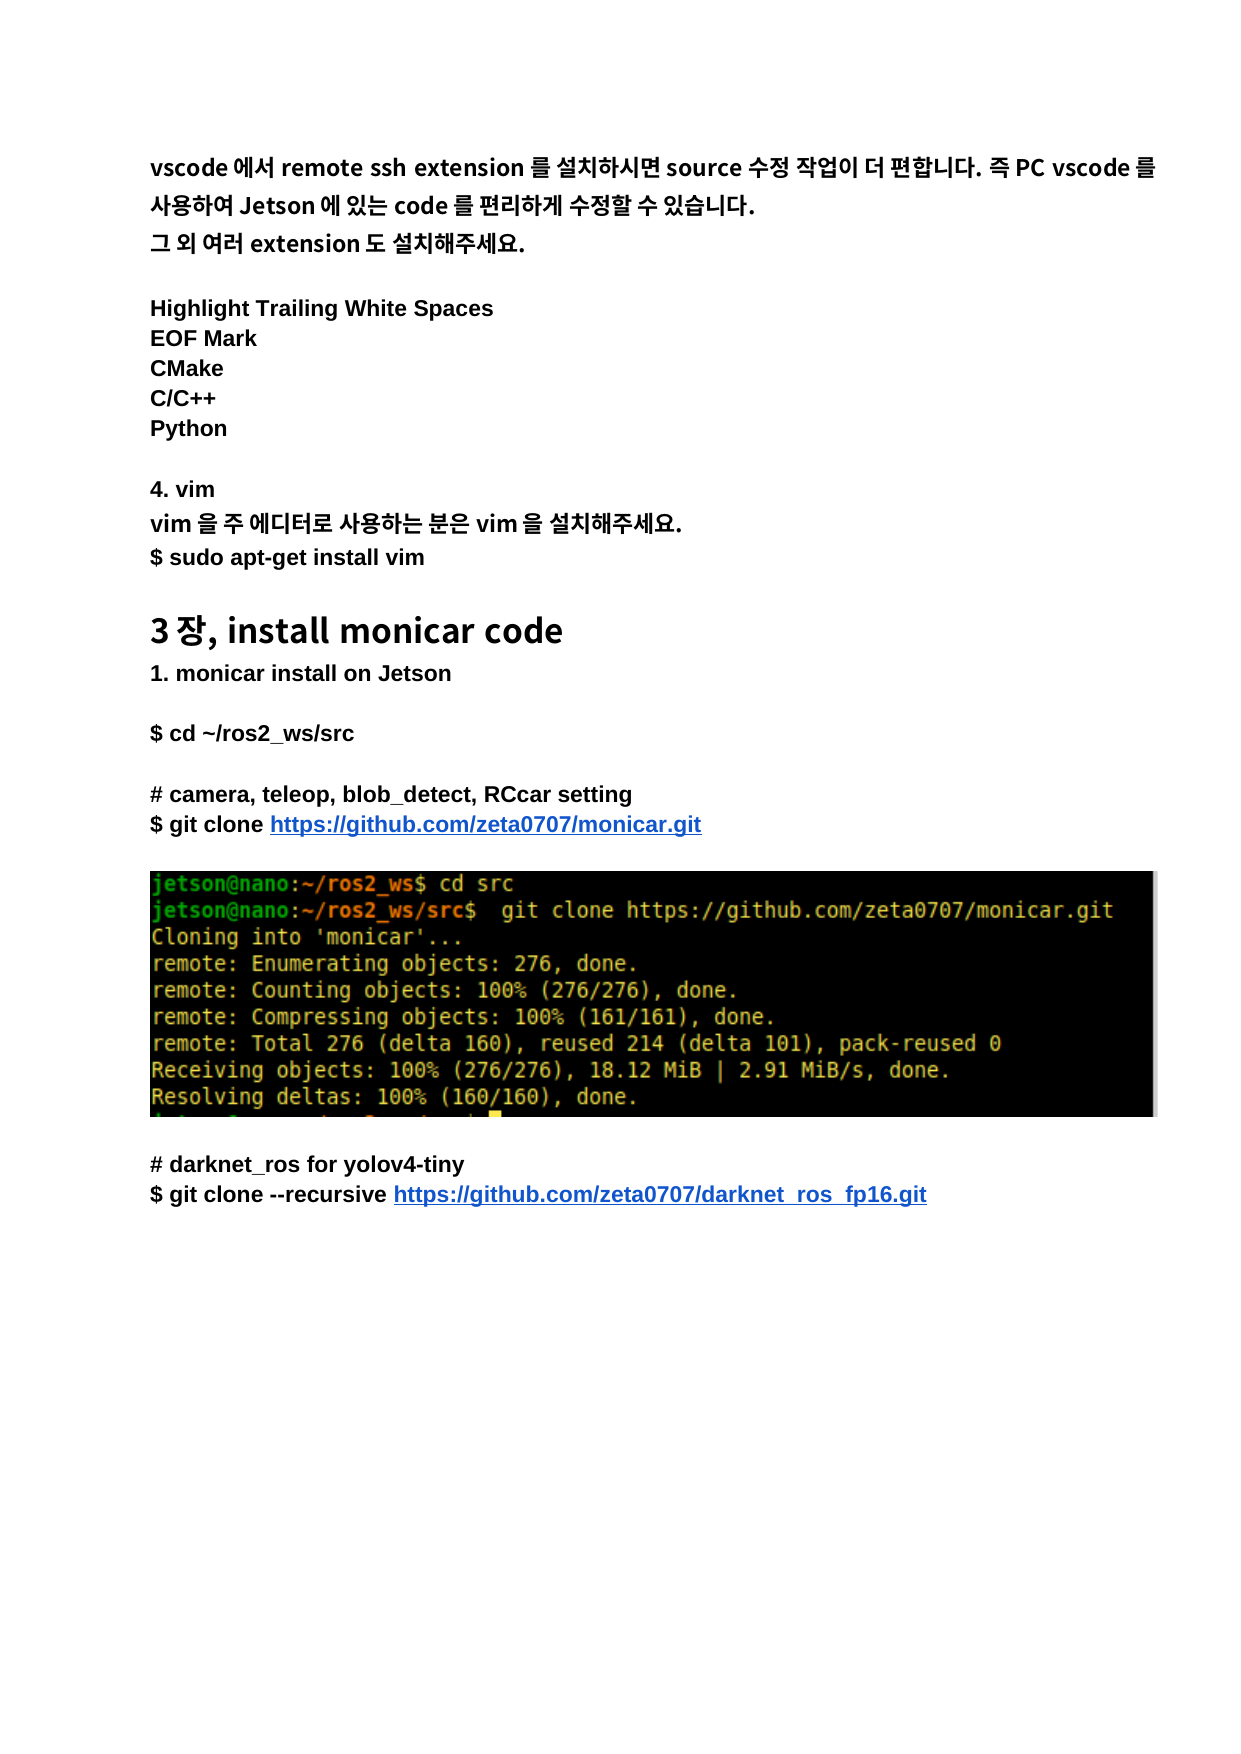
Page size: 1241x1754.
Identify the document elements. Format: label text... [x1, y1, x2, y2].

text $ git clone https://github.com/zeta0707/monicar.git [150, 811, 1240, 837]
text vim을 주 에디터로 사용하는 분은 vim을 설치해주세요. [150, 506, 1240, 539]
text vscode에서 remote ssh extension를 설치하시면 source 수정 작업이 더 편합니다. 즉 PC vscode를 사용하여 Jetson에 있는 code를 편리하게 수정할 수 있습니다. [150, 150, 1240, 221]
text 1. monicar install on Jetson [150, 660, 1240, 686]
text Python [150, 415, 1240, 442]
text $ cd ~/ros2_ws/src [150, 720, 1240, 747]
text 그 외 여러 extension도 설치해주세요. [150, 226, 1240, 259]
text CMake [150, 355, 1240, 381]
text # darknet_ros for yolov4-tiny [150, 1151, 1240, 1177]
text Highlight Trailing White Spaces [150, 294, 1240, 321]
text $ git clone --recursive https://github.com/zeta0707/darknet_ros_fp16.git [150, 1181, 1240, 1207]
text 4. vim [150, 476, 1240, 502]
text EOF Mark [150, 325, 1240, 351]
text 3장, install monicar code [150, 604, 1240, 653]
picture [150, 871, 1158, 1117]
text # camera, teleop, blob_detect, RCcar setting [150, 781, 1240, 807]
text $ sudo apt-get install vim [150, 544, 1240, 571]
text C/C++ [150, 385, 1240, 412]
